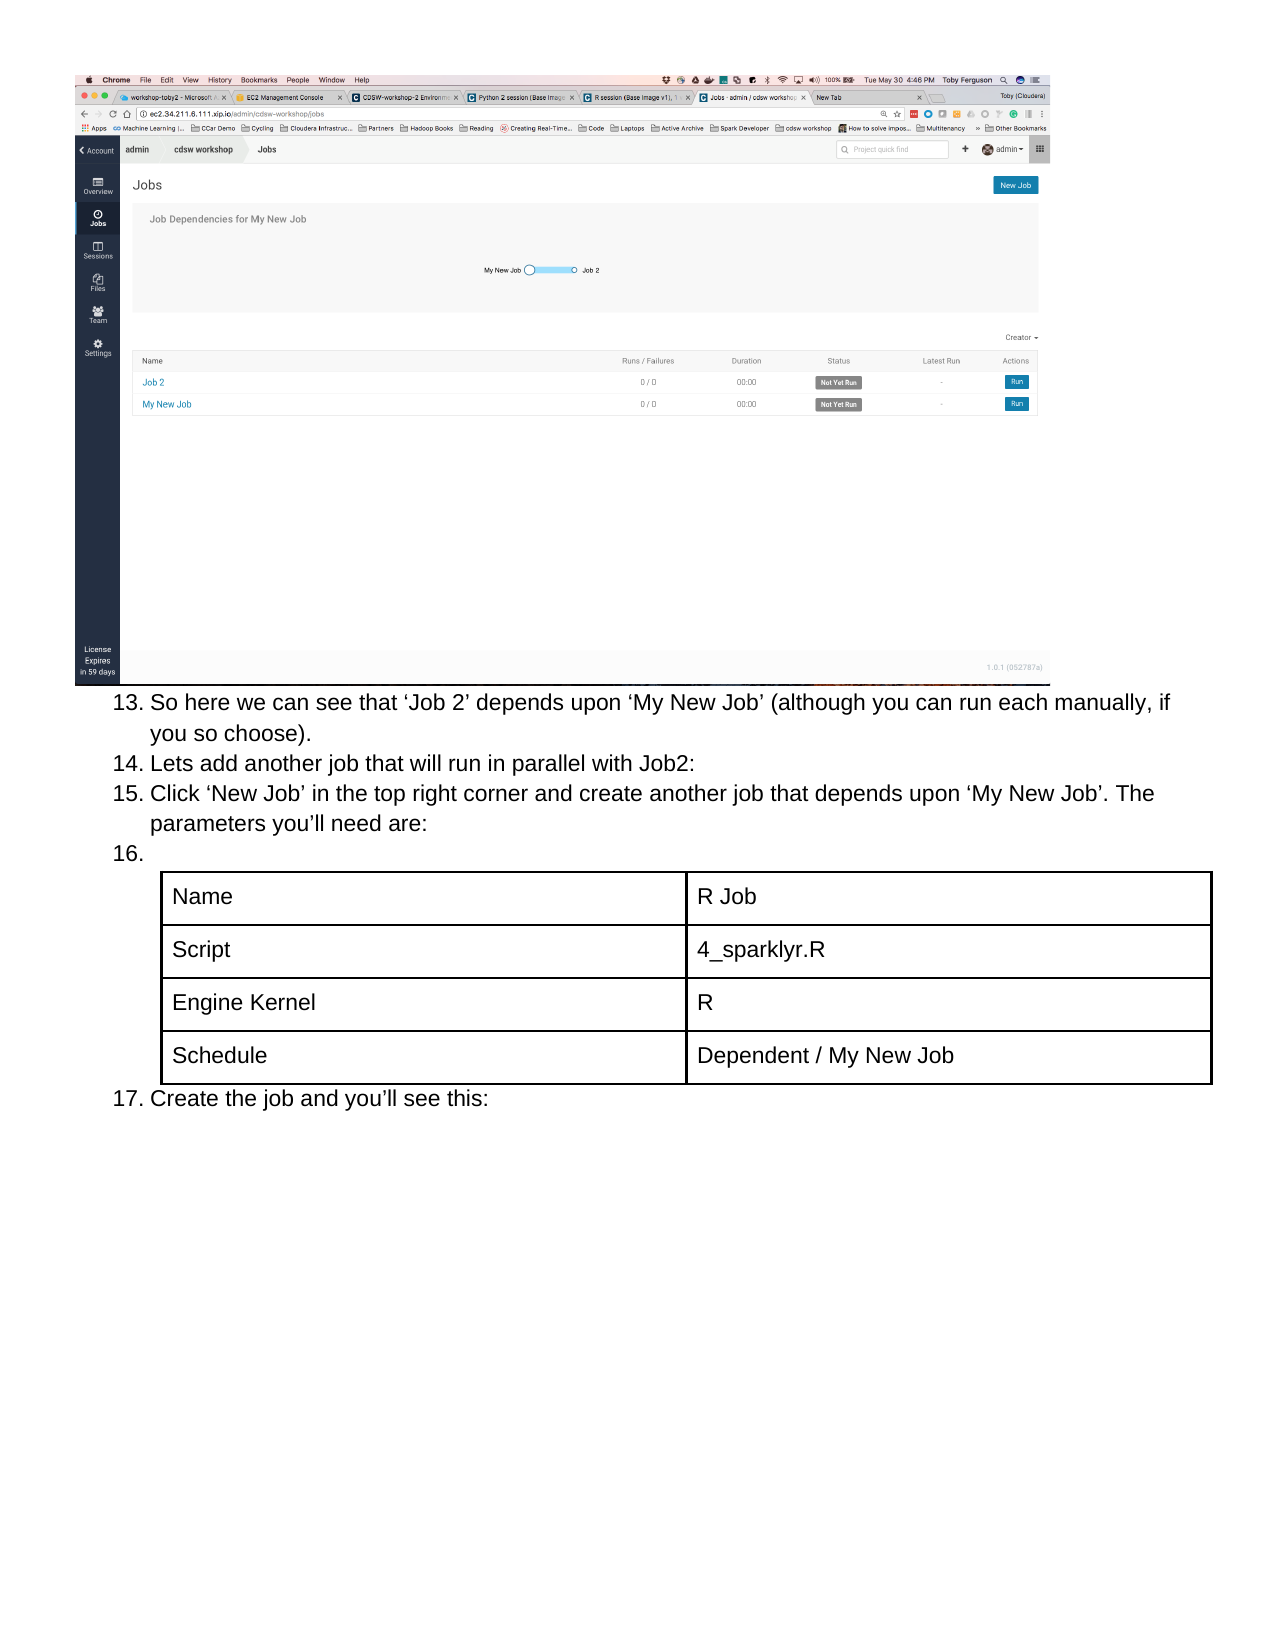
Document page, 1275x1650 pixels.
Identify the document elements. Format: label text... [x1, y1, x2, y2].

list Lets add another job that will run in parallel with Job2: [112, 750, 1200, 776]
list So here we can see that ‘Job 2’ depends upon ‘My New Job’ (although you can run each manually, if you so choose). [112, 689, 1200, 746]
picture [75, 75, 1050, 686]
table_cell Engine Kernel [163, 979, 685, 1030]
table_cell 4_sparklyr.R [688, 926, 1210, 977]
table_cell Script [163, 926, 685, 977]
table_header Name [163, 873, 685, 924]
table_cell Dependent / My New Job [688, 1032, 1210, 1083]
table_header R Job [688, 873, 1210, 924]
list Create the job and you’ll see this: [112, 1085, 1200, 1111]
table_cell Schedule [163, 1032, 685, 1083]
list Click ‘New Job’ in the top right corner and create another job that depends upon ‘My New Job’. The parameters you’ll need are: [112, 780, 1200, 836]
table_cell R [688, 979, 1210, 1030]
